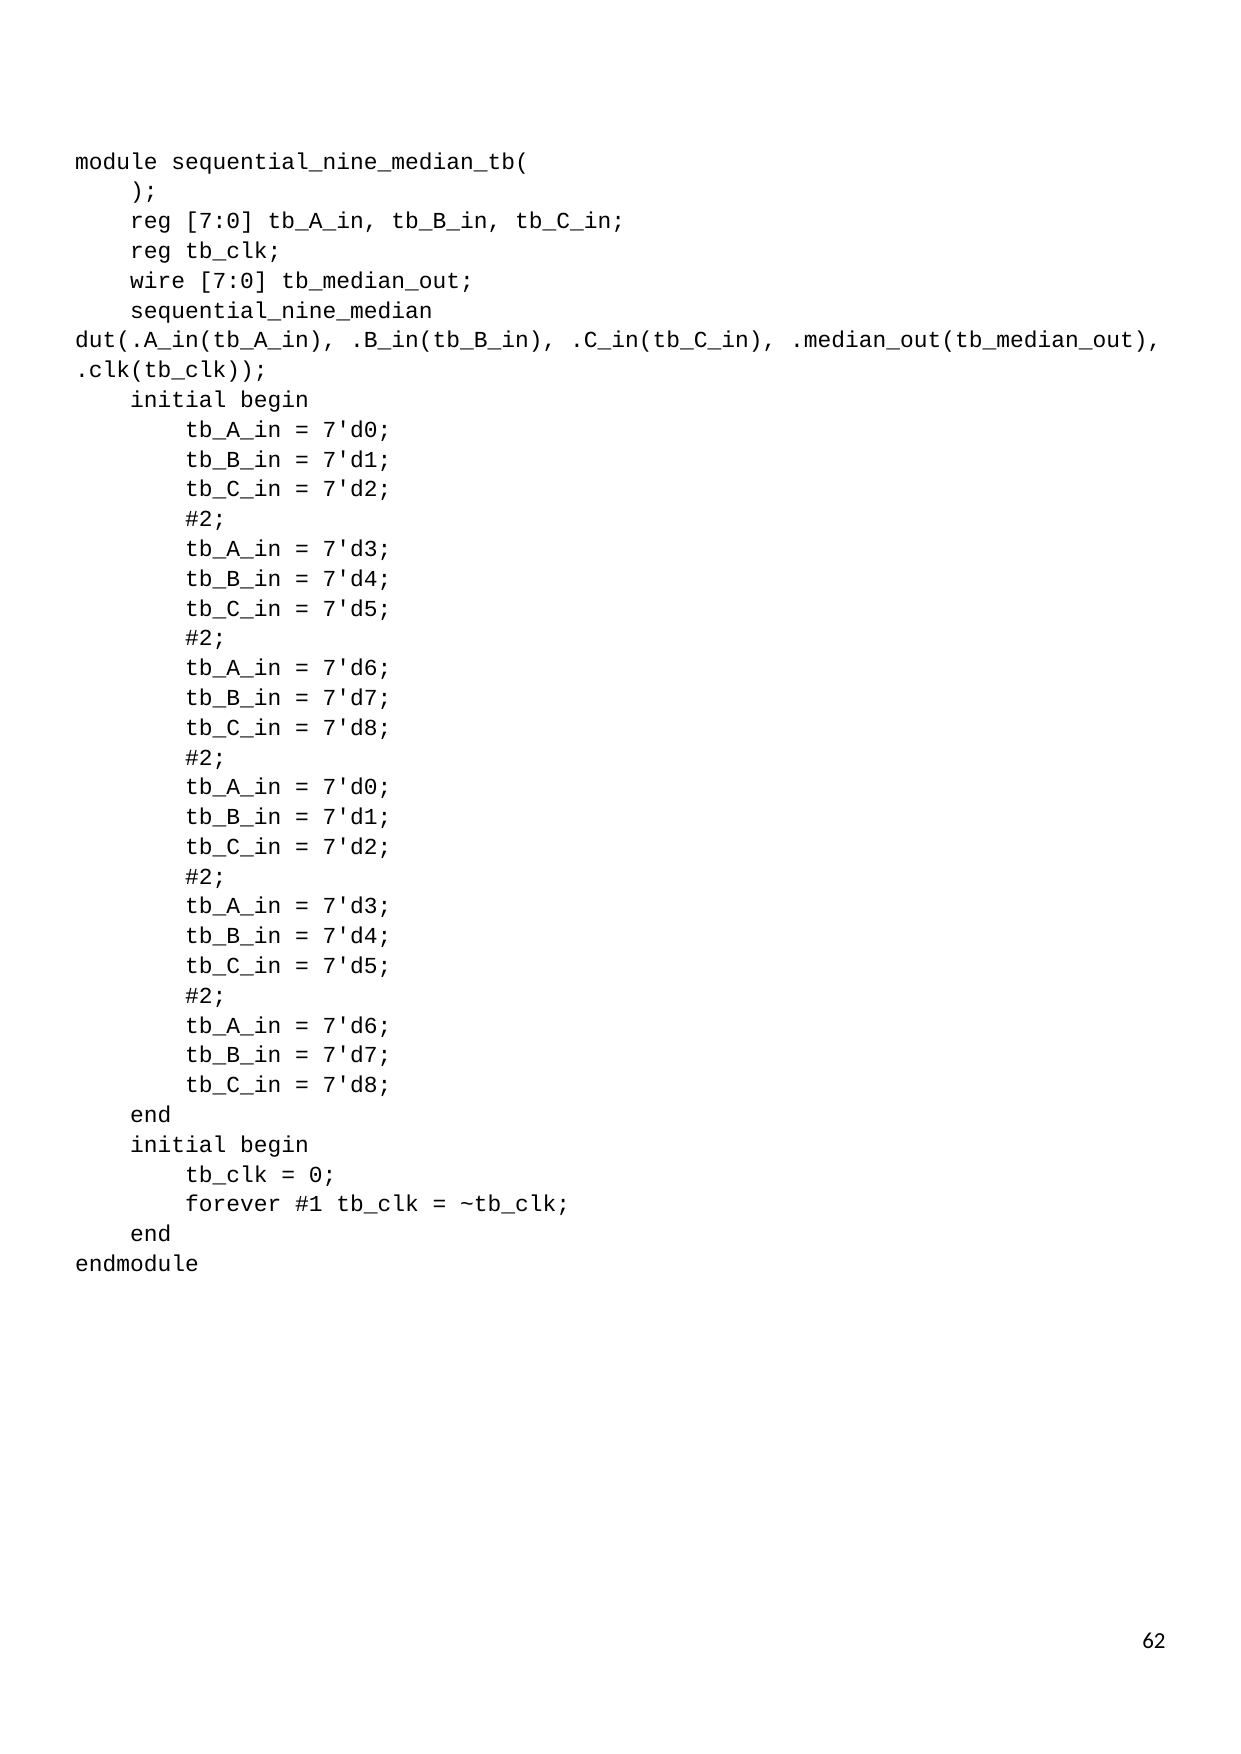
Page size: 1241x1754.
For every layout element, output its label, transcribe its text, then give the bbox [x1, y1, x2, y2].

text sequential_nine_median dut(.A_in(tb_A_in), .B_in(tb_B_in), .C_in(tb_C_in), .median_out(tb_median_out), .clk(tb_clk)); [75, 299, 1165, 384]
text reg [7:0] tb_A_in, tb_B_in, tb_C_in; [75, 209, 1165, 236]
text #2; [75, 507, 1165, 533]
text tb_C_in = 7'd2; [75, 835, 1165, 861]
text tb_A_in = 7'd6; [75, 656, 1165, 682]
text tb_clk = 0; [75, 1163, 1165, 1189]
text reg tb_clk; [75, 239, 1165, 265]
text tb_C_in = 7'd5; [75, 954, 1165, 980]
text endmodule [75, 1252, 1165, 1278]
text tb_B_in = 7'd7; [75, 686, 1165, 712]
text tb_C_in = 7'd5; [75, 597, 1165, 623]
text tb_B_in = 7'd4; [75, 924, 1165, 951]
text end [75, 1103, 1165, 1129]
text wire [7:0] tb_median_out; [75, 269, 1165, 295]
text end [75, 1222, 1165, 1248]
text tb_C_in = 7'd2; [75, 478, 1165, 504]
text ); [75, 180, 1165, 206]
text tb_A_in = 7'd0; [75, 418, 1165, 444]
text tb_B_in = 7'd7; [75, 1044, 1165, 1070]
text #2; [75, 746, 1165, 772]
text module sequential_nine_median_tb( [75, 150, 1165, 176]
text tb_C_in = 7'd8; [75, 1073, 1165, 1099]
text tb_B_in = 7'd1; [75, 805, 1165, 831]
text #2; [75, 865, 1165, 891]
text tb_C_in = 7'd8; [75, 716, 1165, 742]
text tb_B_in = 7'd1; [75, 448, 1165, 474]
text #2; [75, 984, 1165, 1010]
text tb_A_in = 7'd6; [75, 1014, 1165, 1040]
text forever #1 tb_clk = ~tb_clk; [75, 1193, 1165, 1219]
text tb_B_in = 7'd4; [75, 567, 1165, 593]
text tb_A_in = 7'd3; [75, 537, 1165, 563]
text tb_A_in = 7'd3; [75, 895, 1165, 921]
text initial begin [75, 1133, 1165, 1159]
text initial begin [75, 388, 1165, 414]
text #2; [75, 627, 1165, 653]
text tb_A_in = 7'd0; [75, 776, 1165, 802]
